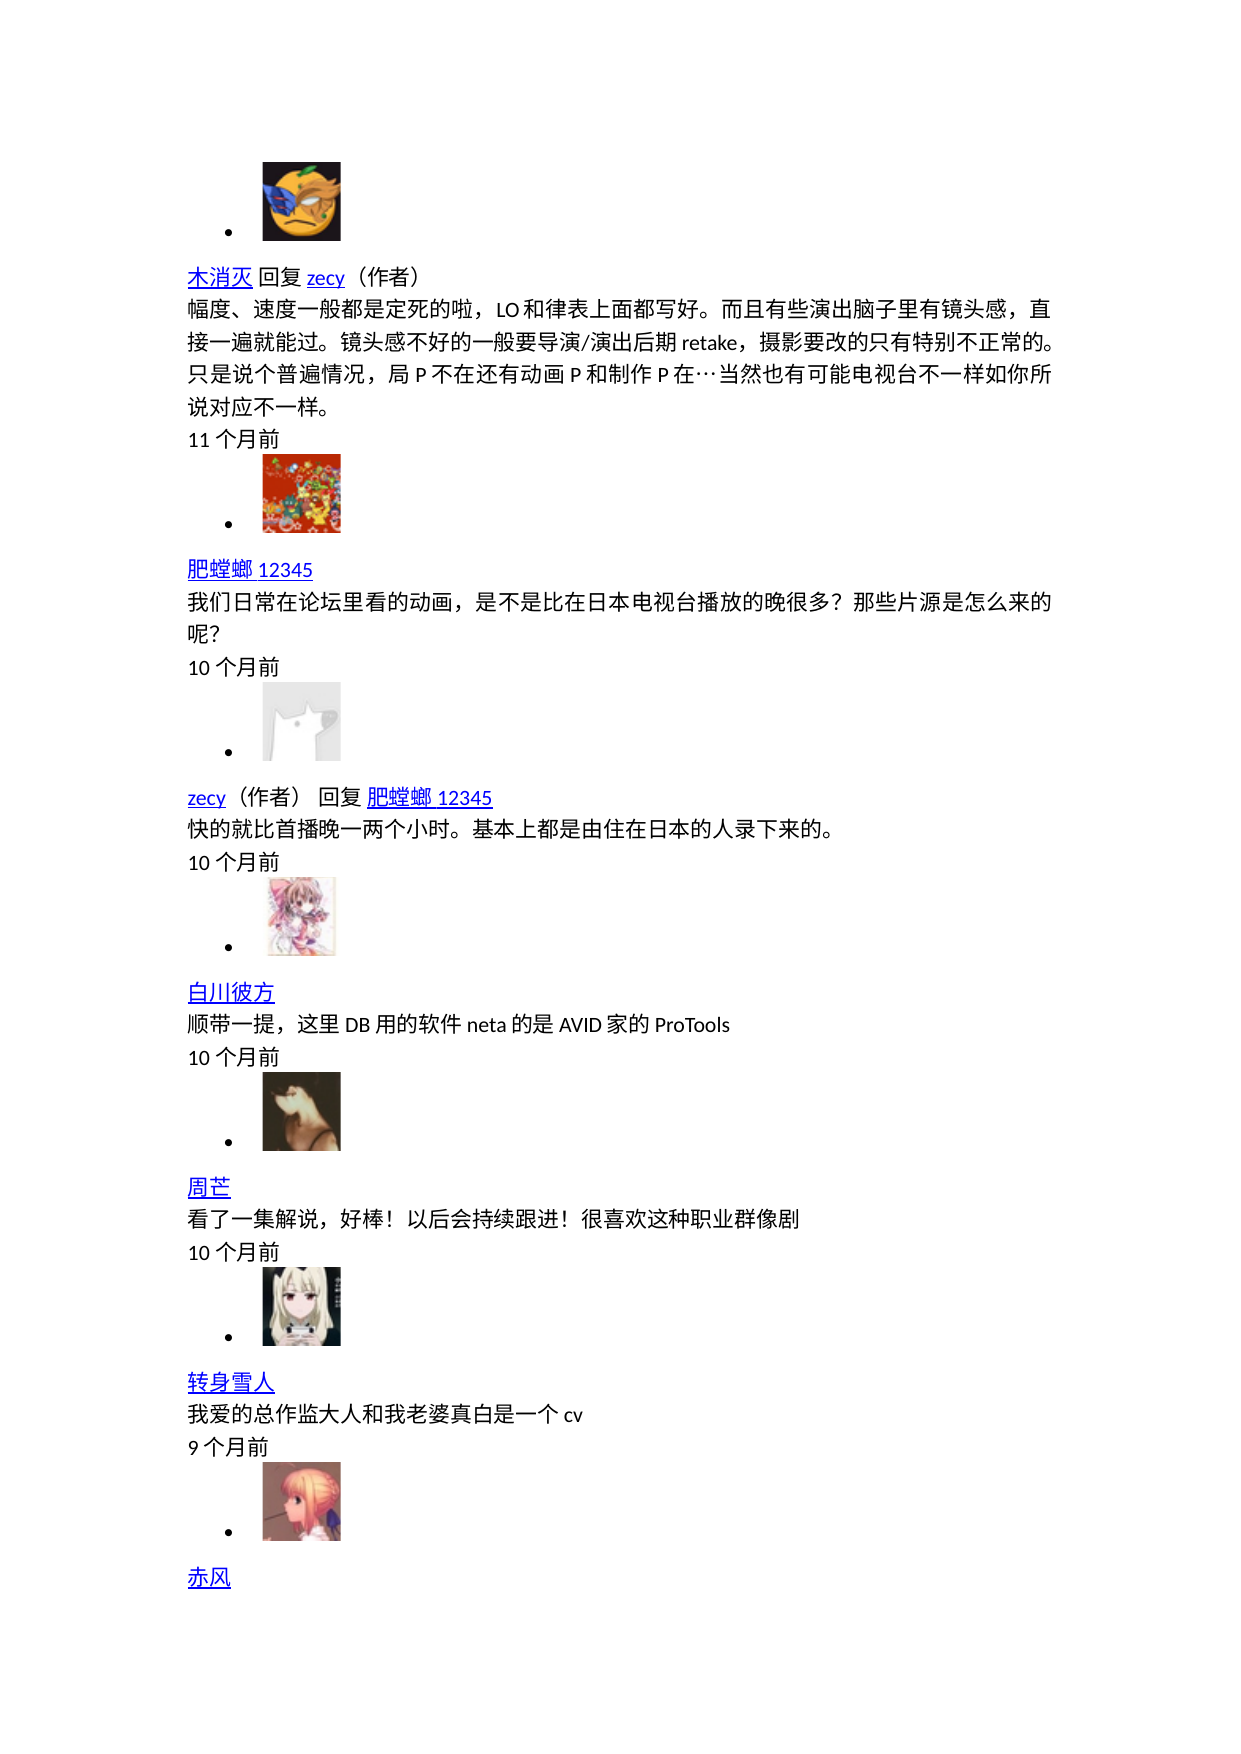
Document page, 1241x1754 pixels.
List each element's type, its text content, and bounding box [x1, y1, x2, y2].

picture [262, 162, 341, 241]
text 10 个月前 [187, 1234, 1053, 1267]
picture [262, 1462, 341, 1541]
picture [262, 454, 341, 533]
text zecy（作者） 回复 肥螳螂12345 [187, 779, 1053, 812]
text 看了一集解说，好棒！以后会持续跟进！很喜欢这种职业群像剧 [187, 1202, 1053, 1234]
text 转身雪人 [187, 1364, 1053, 1397]
text 周芒 [187, 1169, 1053, 1202]
text 我们日常在论坛里看的动画，是不是比在日本电视台播放的晚很多？那些片源是怎么来的呢？ [187, 584, 1053, 649]
text 11 个月前 [187, 422, 1053, 454]
text 10 个月前 [187, 1039, 1053, 1072]
text 9 个月前 [187, 1429, 1053, 1462]
text 10 个月前 [187, 649, 1053, 682]
picture [262, 1267, 341, 1346]
text 快的就比首播晚一两个小时。基本上都是由住在日本的人录下来的。 [187, 812, 1053, 844]
text 10 个月前 [187, 844, 1053, 877]
text 木消灭 回复 zecy（作者） [187, 259, 1053, 292]
text 我爱的总作监大人和我老婆真白是一个cv [187, 1397, 1053, 1429]
text 赤风 [187, 1559, 1053, 1592]
text 白川彼方 [187, 974, 1053, 1007]
text 幅度、速度一般都是定死的啦，LO和律表上面都写好。而且有些演出脑子里有镜头感，直接一遍就能过。镜头感不好的一般要导演/演出后期retake，摄影要改的只有特别不正常的。 只是说个普遍情况，局P不在还有动画P和制作P在…当然也有可能电视台不一样如你所说对应不一样。 [187, 292, 1053, 422]
text 顺带一提，这里DB用的软件neta的是AVID家的ProTools [187, 1007, 1053, 1039]
picture [262, 1072, 341, 1151]
picture [262, 877, 341, 956]
picture [262, 682, 341, 761]
text 肥螳螂12345 [187, 552, 1053, 584]
